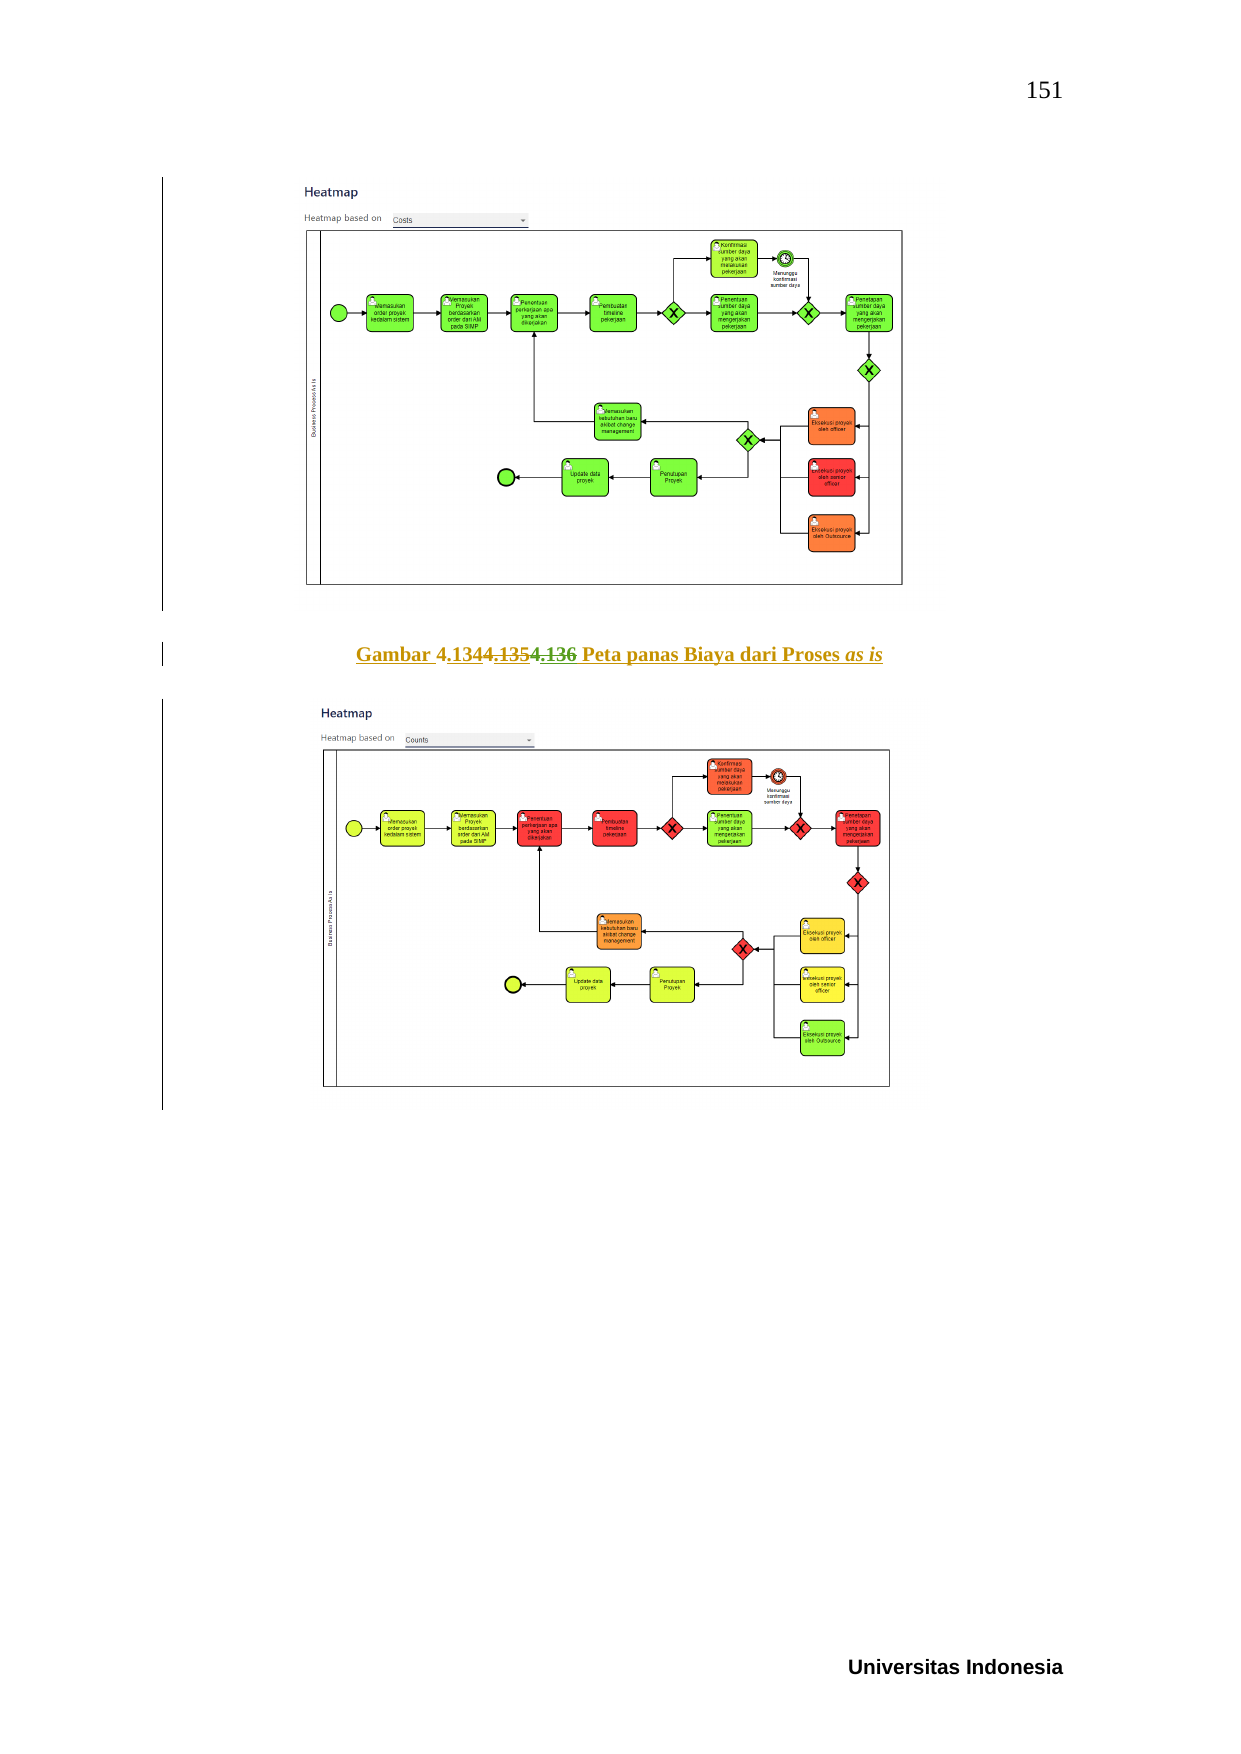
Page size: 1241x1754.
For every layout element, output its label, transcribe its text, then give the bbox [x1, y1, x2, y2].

text 4 [177, 642, 1063, 666]
picture [310, 698, 930, 1110]
picture [293, 177, 947, 611]
